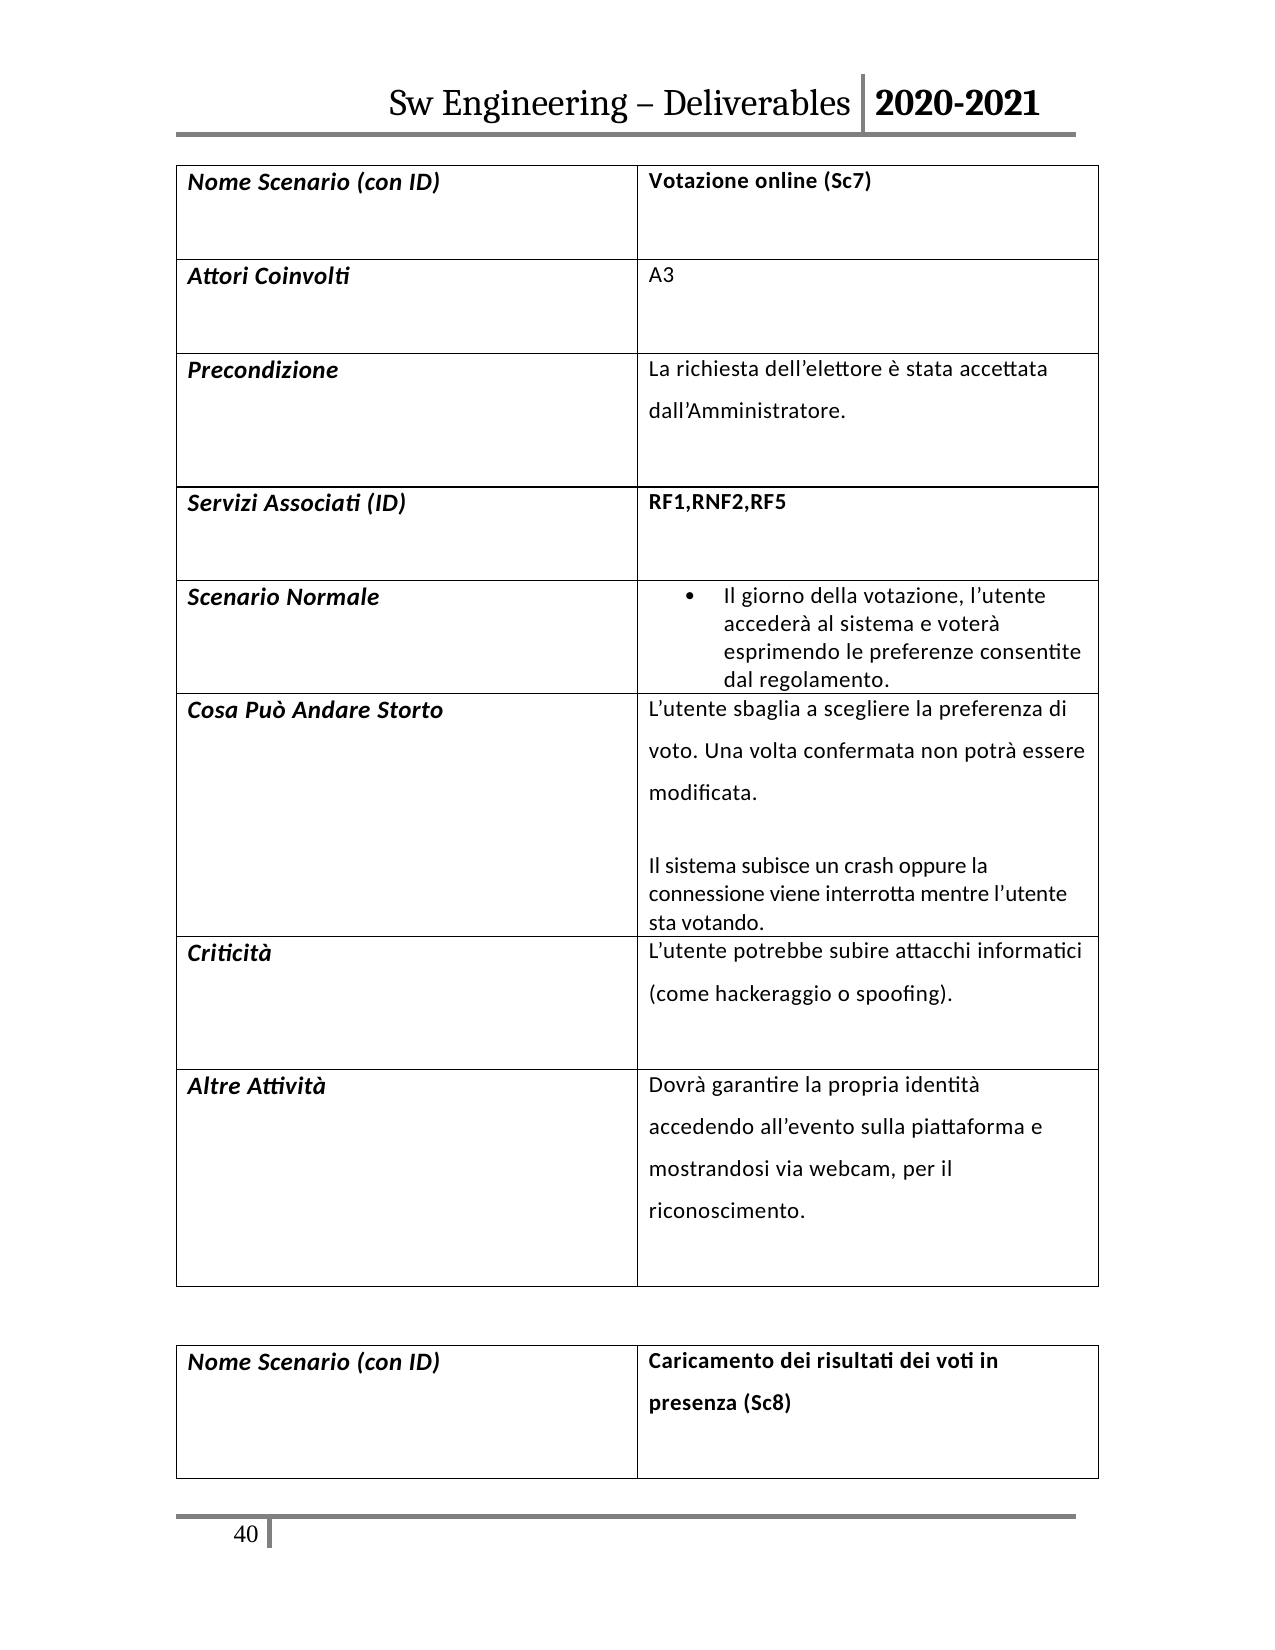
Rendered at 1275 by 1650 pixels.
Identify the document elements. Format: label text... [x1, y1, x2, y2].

table_cell Attori Coinvolti [177, 260, 637, 353]
table_cell La richiesta dell’elettore è stata accettata dall’Amministratore. [638, 354, 1098, 486]
table_cell Scenario Normale [177, 581, 637, 693]
table_cell Cosa Può Andare Storto [177, 694, 637, 936]
table_header Nome Scenario (con ID) [177, 166, 637, 259]
table_cell A3 [638, 260, 1098, 353]
table_header Votazione online (Sc7) [638, 166, 1098, 259]
table_header Nome Scenario (con ID) [177, 1346, 637, 1478]
table_cell Servizi Associati (ID) [177, 488, 637, 580]
table_cell RF1,RNF2,RF5 [638, 488, 1098, 580]
table_cell Dovrà garantire la propria identità accedendo all’evento sulla piattaforma e mostrandosi via webcam, per il riconoscimento. [638, 1070, 1098, 1286]
table_header Caricamento dei risultati dei voti in presenza (Sc8) [638, 1346, 1098, 1478]
table_cell Il giorno della votazione, l’utente accederà al sistema e voterà esprimendo le preferenze consentite dal regolamento. [638, 581, 1098, 693]
table_cell Precondizione [177, 354, 637, 486]
table_cell Altre Attività [177, 1070, 637, 1286]
table_cell Criticità [177, 937, 637, 1069]
table_cell L’utente sbaglia a scegliere la preferenza di voto. Una volta confermata non potrà essere modificata. Il sistema subisce un crash oppure la connessione viene interrotta mentre l’utente sta votando. [638, 694, 1098, 936]
table_cell L’utente potrebbe subire attacchi informatici (come hackeraggio o spoofing). [638, 937, 1098, 1069]
